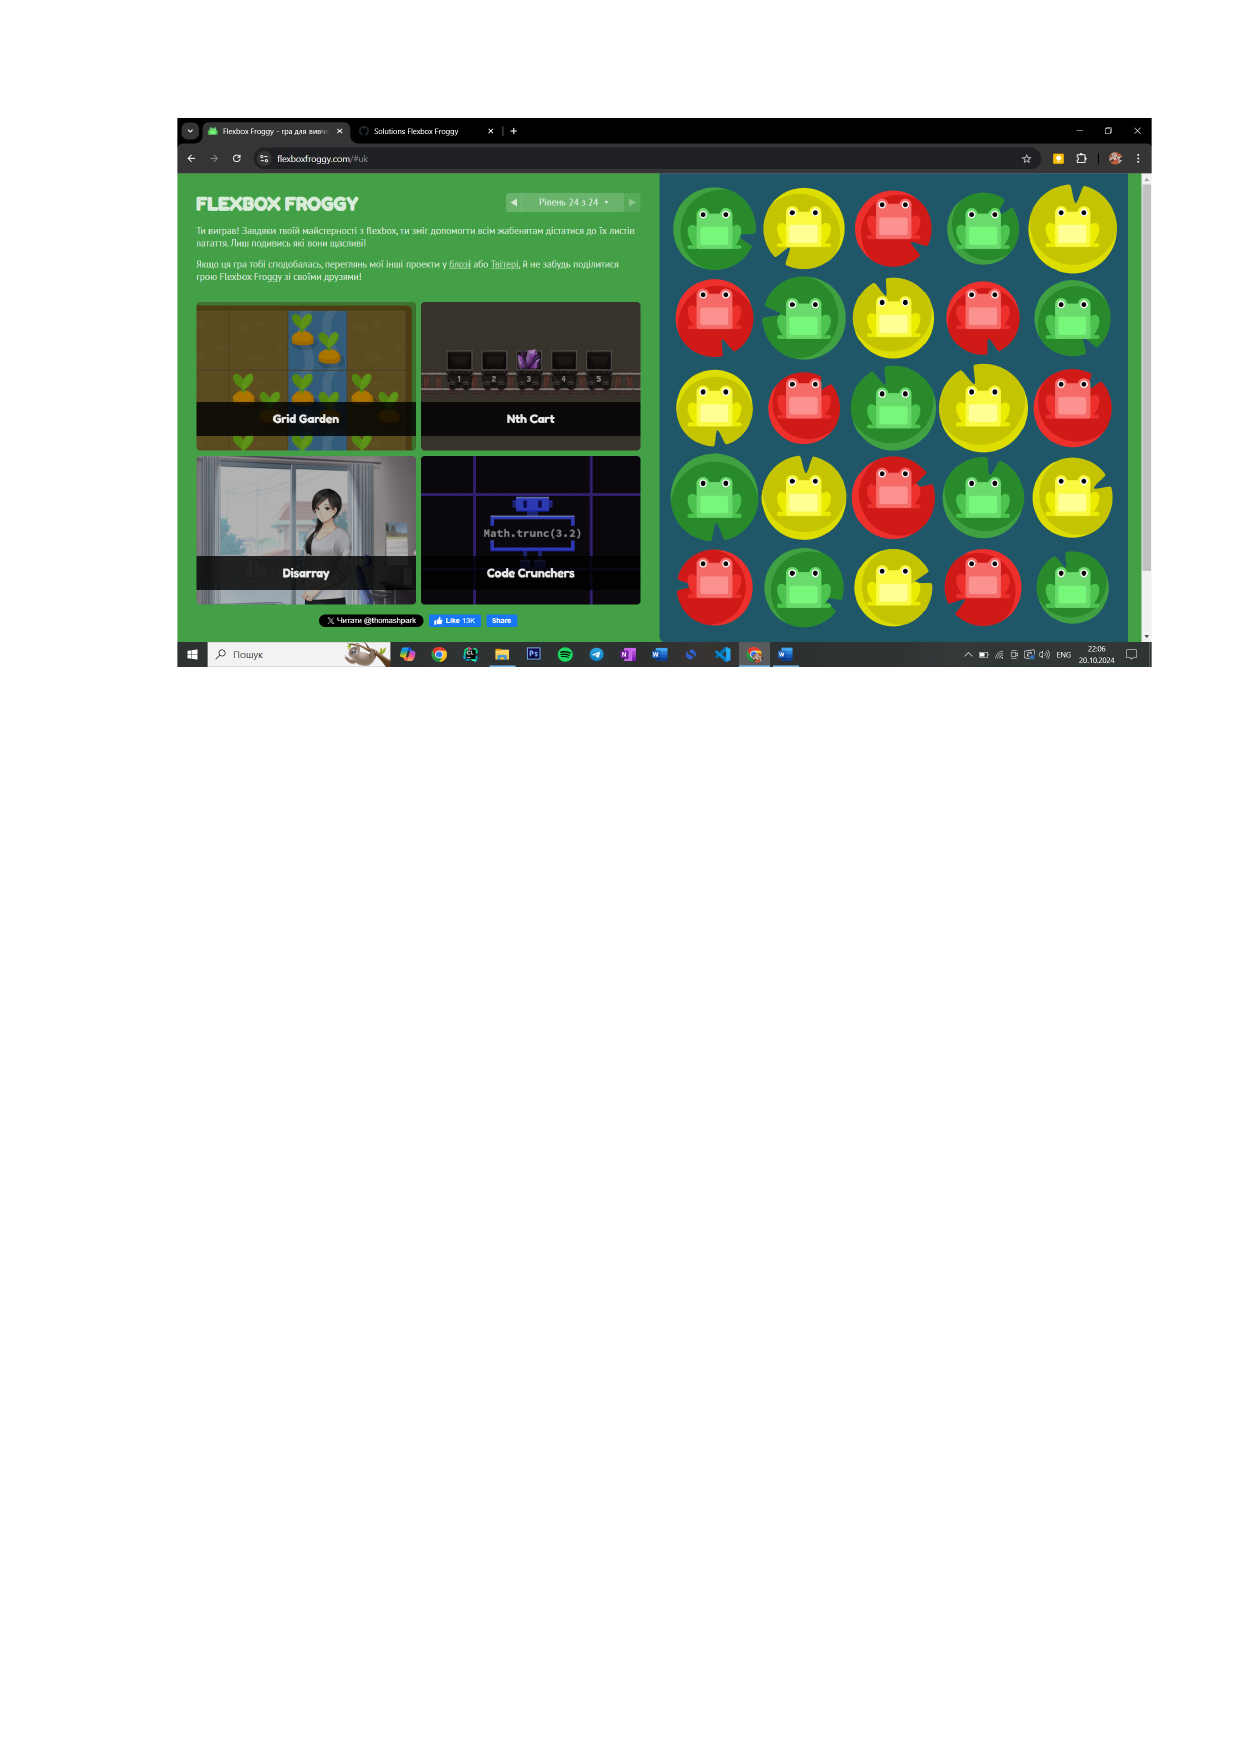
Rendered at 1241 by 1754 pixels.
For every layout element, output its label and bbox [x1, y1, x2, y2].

picture [177, 118, 1152, 667]
